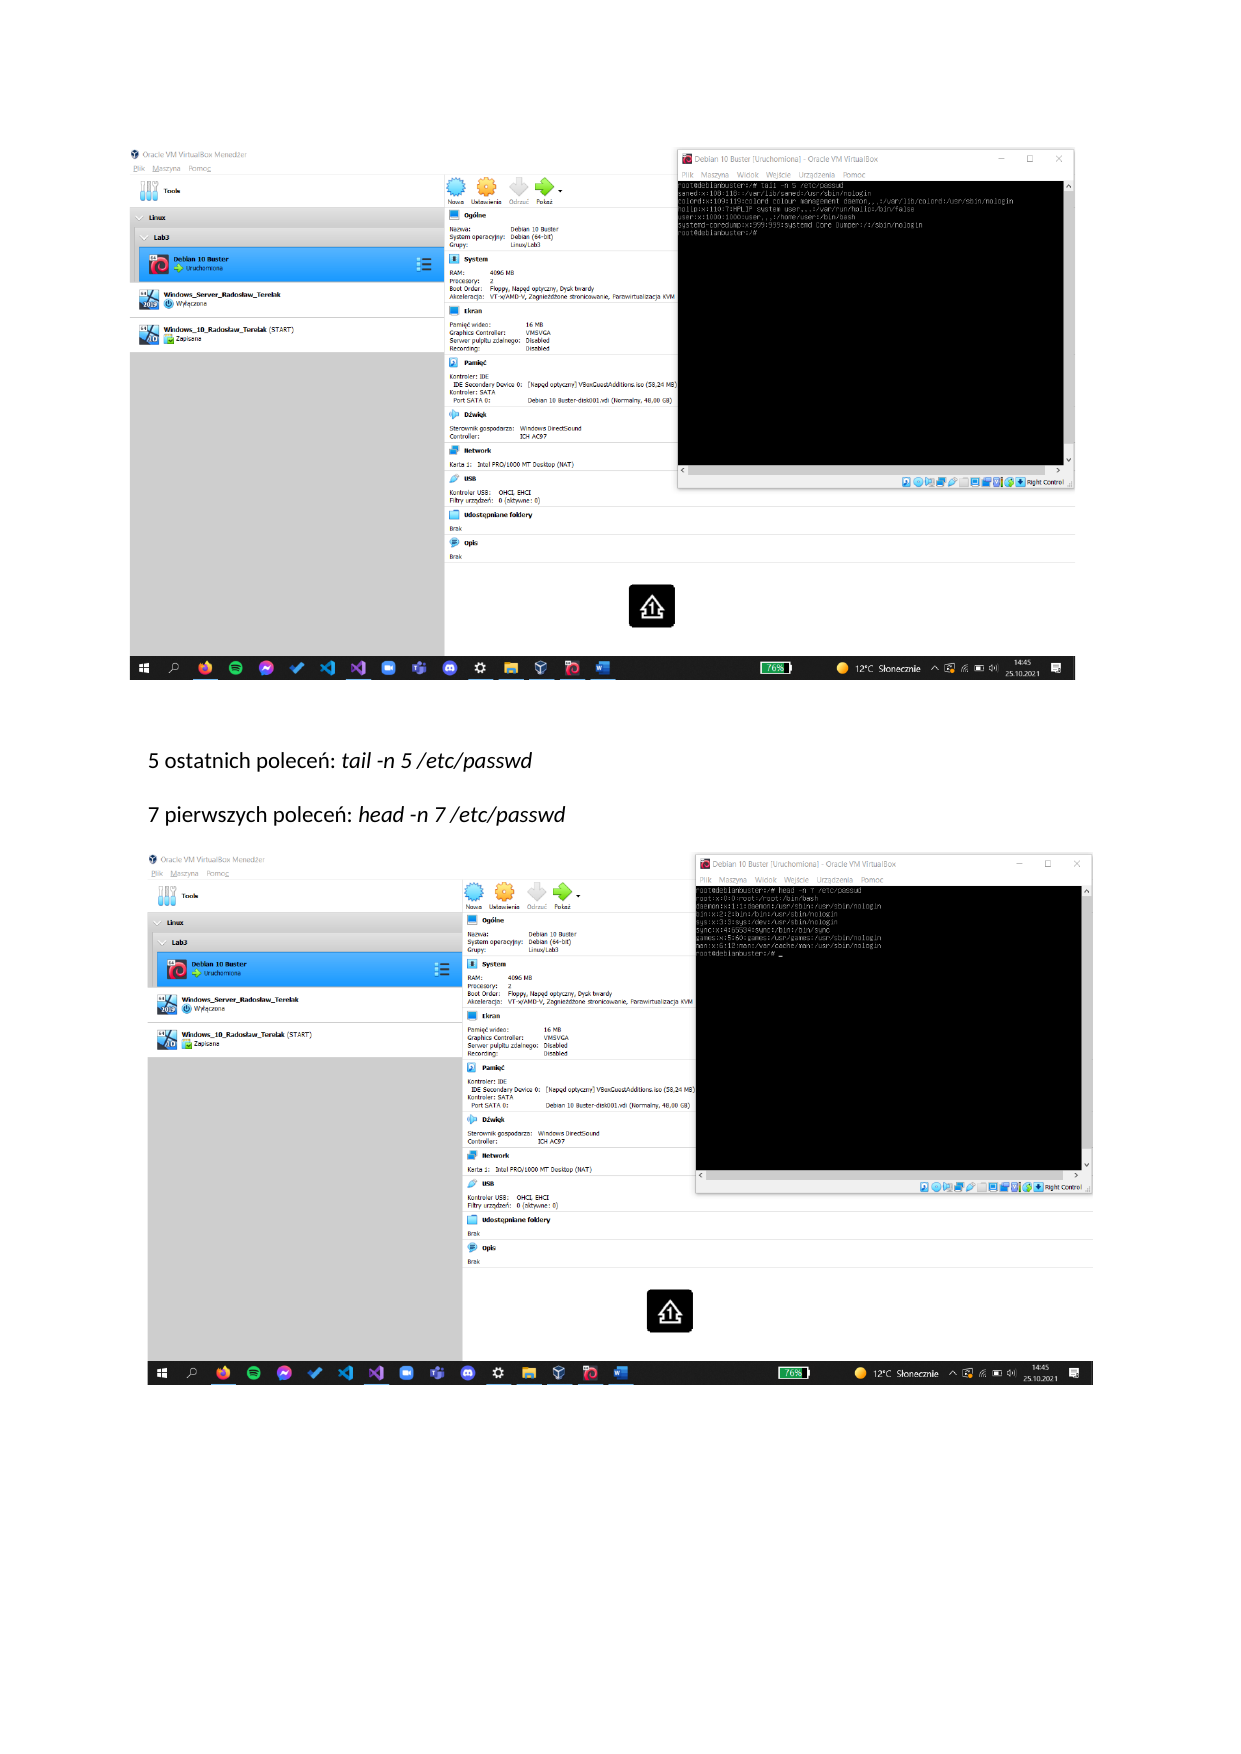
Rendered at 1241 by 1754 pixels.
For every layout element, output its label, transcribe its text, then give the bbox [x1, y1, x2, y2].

picture [147, 852, 1093, 1385]
text 5 ostatnich poleceń: tail -n 5 /etc/passwd [148, 747, 1093, 775]
picture [129, 147, 1076, 680]
text 7 pierwszych poleceń: head -n 7 /etc/passwd [148, 800, 1093, 828]
